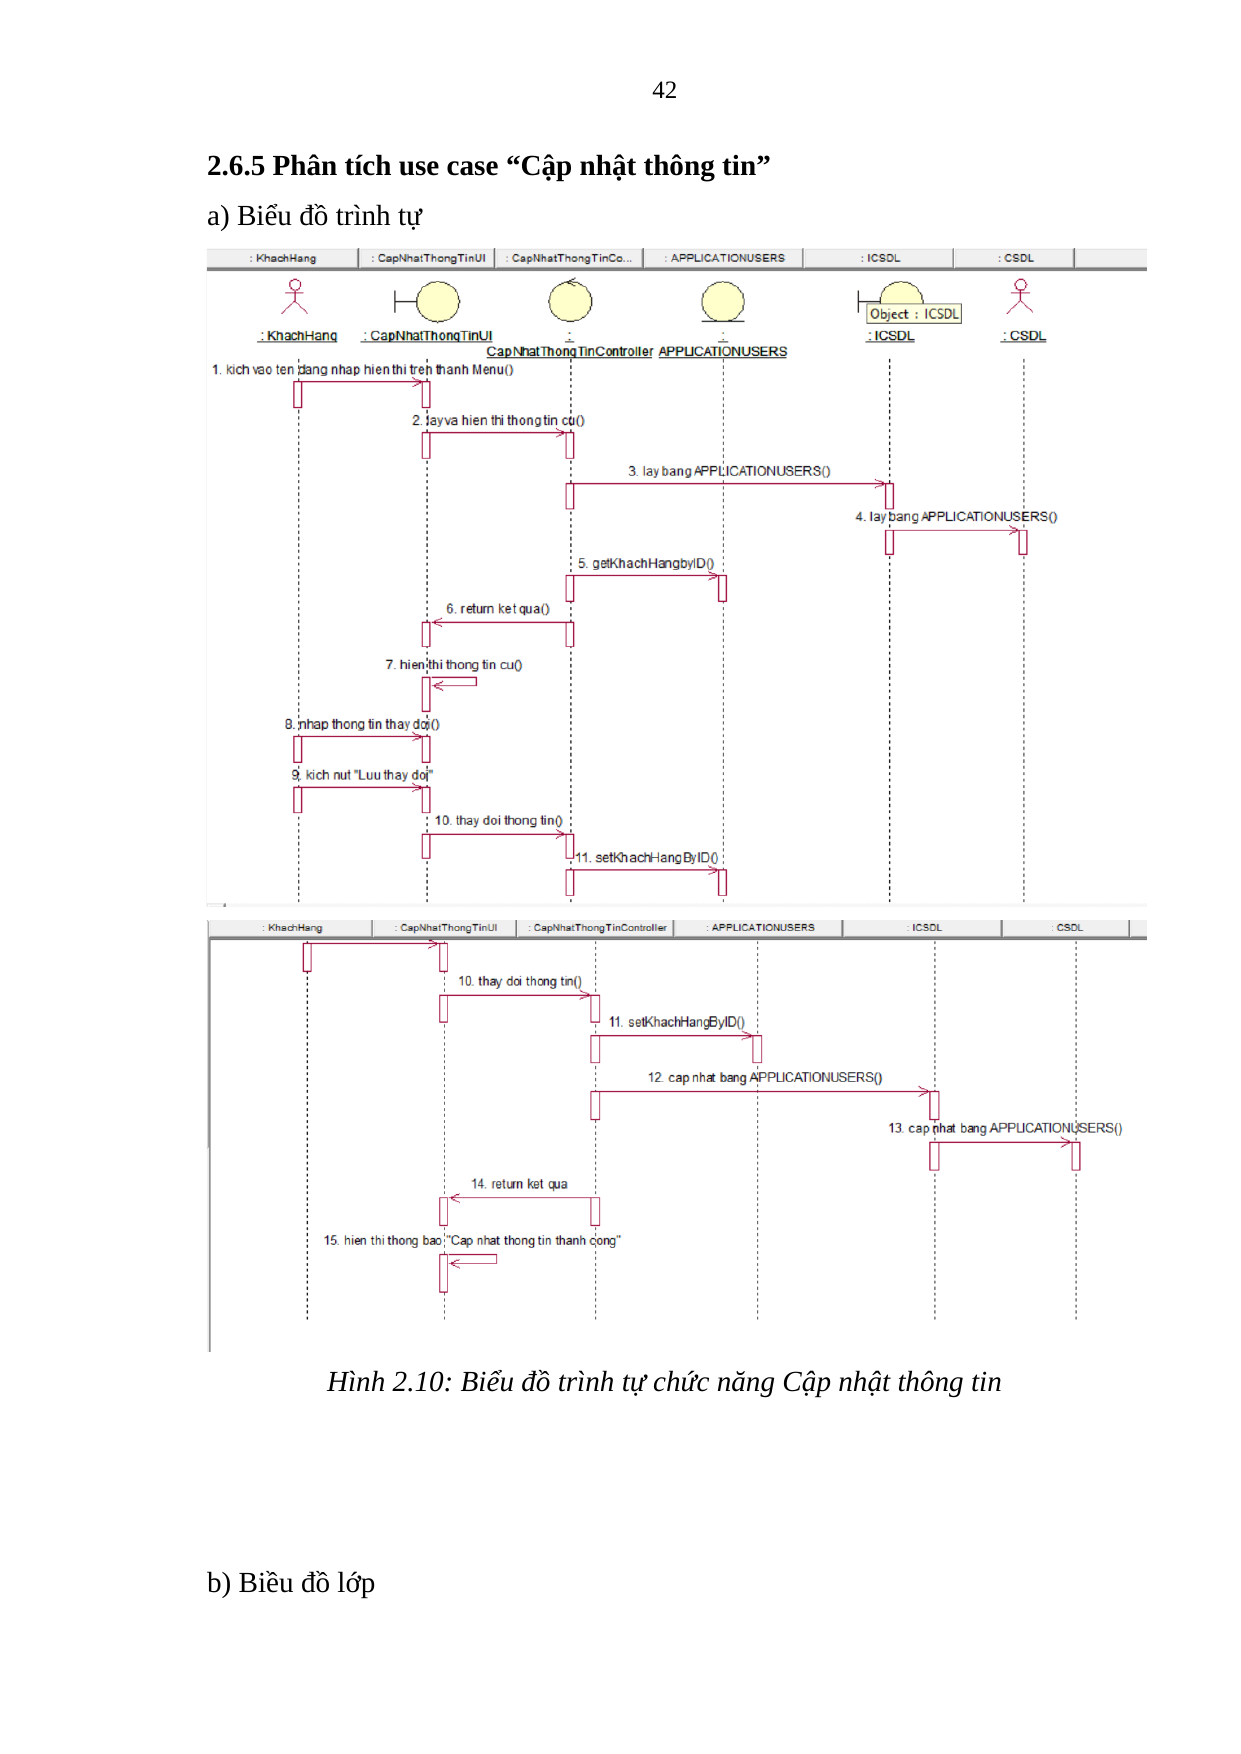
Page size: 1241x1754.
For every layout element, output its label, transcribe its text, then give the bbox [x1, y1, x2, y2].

text a) Biểu đồ trình tự [207, 198, 1122, 232]
subtitle 2.6.5 Phân tích use case “Cập nhật thông tin” [207, 148, 1122, 181]
picture [206, 248, 1147, 907]
text Hình 2.10: Biểu đồ trình tự chức năng Cập nhật thông tin [207, 1364, 1122, 1398]
picture [206, 920, 1147, 1352]
text b) Biều đồ lớp [207, 1566, 1122, 1599]
